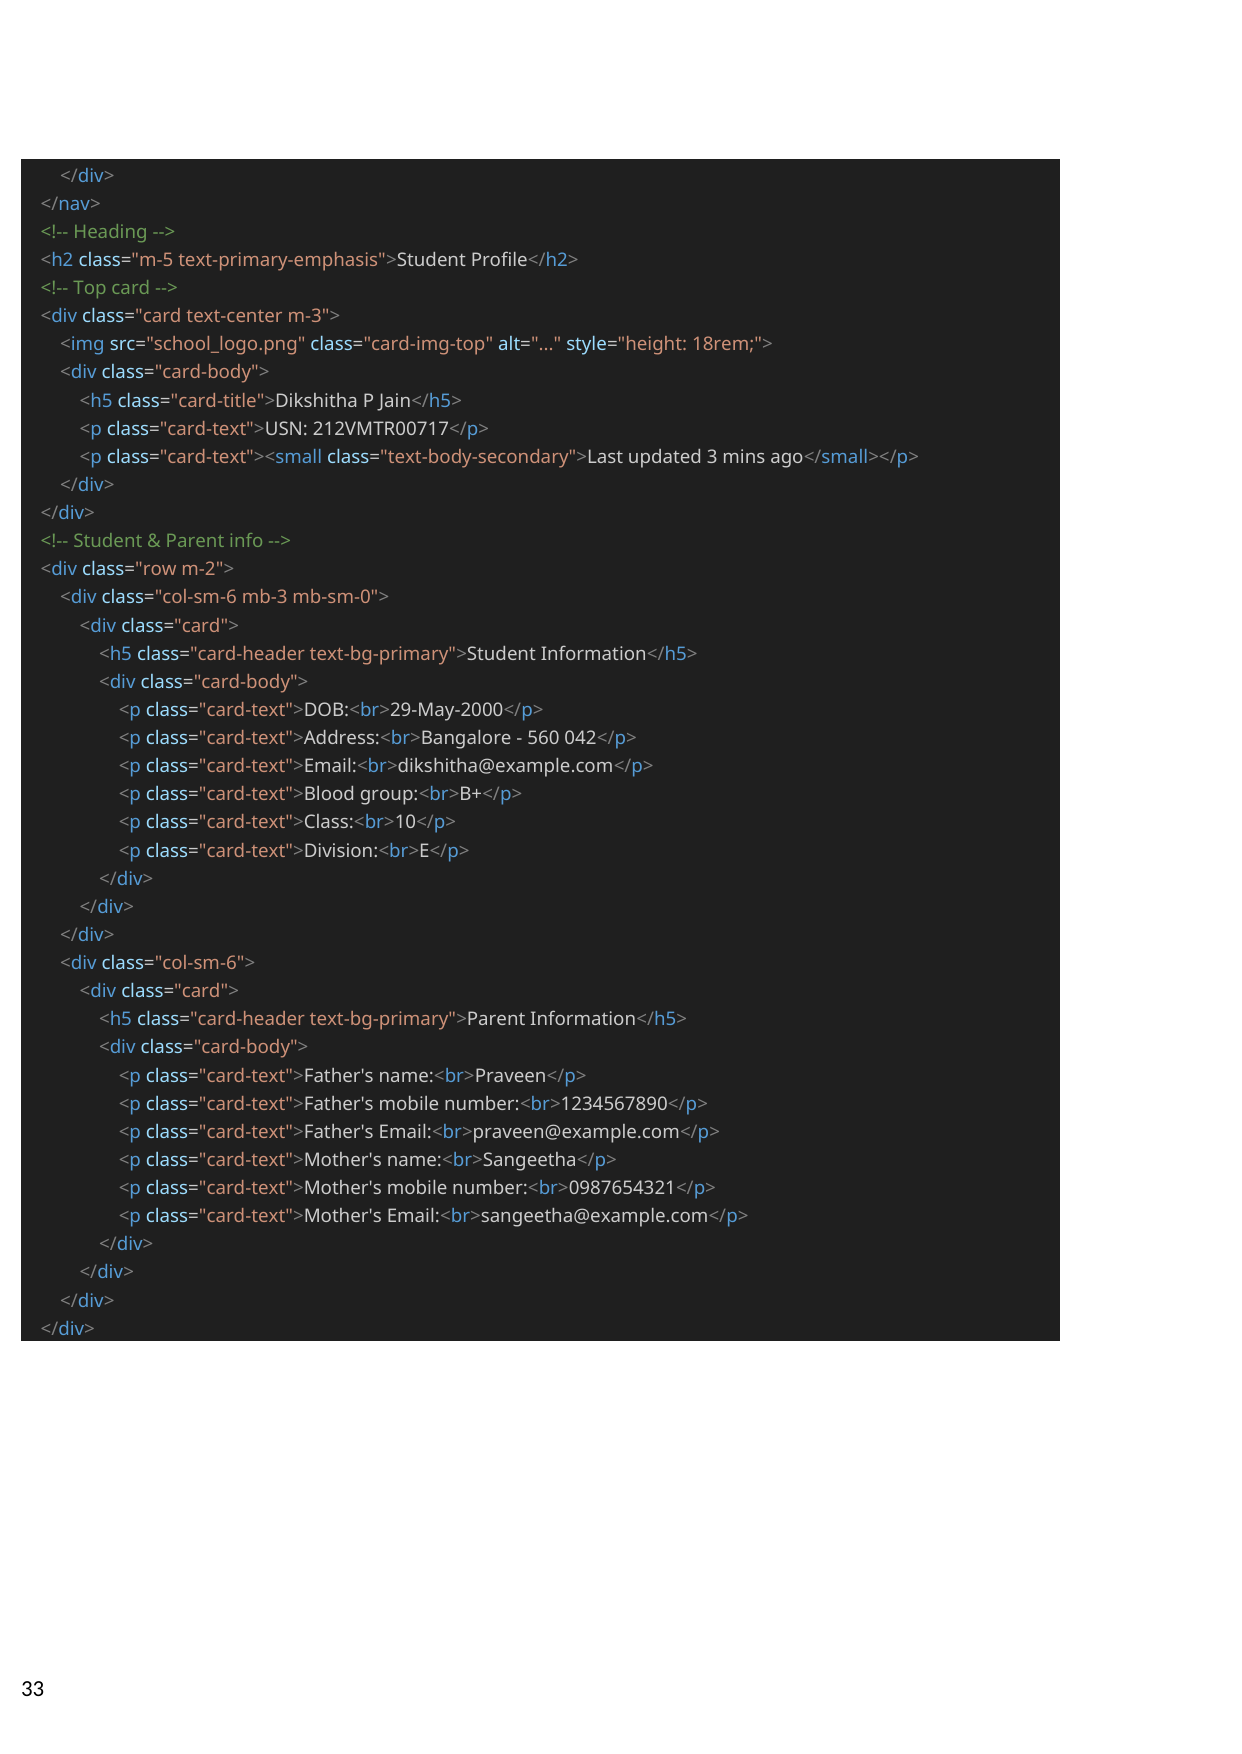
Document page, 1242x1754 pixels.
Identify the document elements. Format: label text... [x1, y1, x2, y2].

text <div class="card"> [21, 609, 1060, 637]
text <p class="card-text">DOB:<br>29-May-2000</p> [21, 694, 1060, 722]
text <p class="card-text">Mother's mobile number:<br>0987654321</p> [21, 1172, 1060, 1200]
text <p class="card-text">Email:<br>dikshitha@example.com</p> [21, 750, 1060, 778]
text </div> [21, 862, 1060, 891]
text </div> [21, 1256, 1060, 1284]
text <div class="card-body"> [21, 1031, 1060, 1059]
text <p class="card-text">Father's Email:<br>praveen@example.com</p> [21, 1116, 1060, 1144]
text </div> [21, 891, 1060, 919]
text </div> [21, 1228, 1060, 1256]
text </div> [21, 1312, 1060, 1341]
text <p class="card-text">Mother's Email:<br>sangeetha@example.com</p> [21, 1200, 1060, 1228]
text </div> [21, 919, 1060, 947]
text </div> [21, 1284, 1060, 1312]
text <h5 class="card-header text-bg-primary">Student Information</h5> [21, 637, 1060, 666]
text <h5 class="card-title">Dikshitha P Jain</h5> [21, 384, 1060, 412]
text <p class="card-text">Blood group:<br>B+</p> [21, 778, 1060, 806]
text <p class="card-text">Division:<br>E</p> [21, 834, 1060, 862]
text <!-- Heading --> [21, 216, 1060, 244]
text <div class="card-body"> [21, 356, 1060, 384]
text <p class="card-text">Father's mobile number:<br>1234567890</p> [21, 1087, 1060, 1116]
text <div class="card-body"> [21, 666, 1060, 694]
text </div> [21, 159, 1060, 187]
text </div> [21, 469, 1060, 497]
text <p class="card-text">Class:<br>10</p> [21, 806, 1060, 834]
text </nav> [21, 187, 1060, 216]
text <h2 class="m-5 text-primary-emphasis">Student Profile</h2> [21, 244, 1060, 272]
text <!-- Top card --> [21, 272, 1060, 300]
text <p class="card-text">Mother's name:<br>Sangeetha</p> [21, 1144, 1060, 1172]
text <div class="card"> [21, 975, 1060, 1003]
text <h5 class="card-header text-bg-primary">Parent Information</h5> [21, 1003, 1060, 1031]
text <div class="row m-2"> [21, 553, 1060, 581]
text <div class="col-sm-6 mb-3 mb-sm-0"> [21, 581, 1060, 609]
text <img src="school_logo.png" class="card-img-top" alt="..." style="height: 18rem;"> [21, 328, 1060, 356]
text <p class="card-text">Father's name:<br>Praveen</p> [21, 1059, 1060, 1087]
text </div> [21, 497, 1060, 525]
text <p class="card-text">Address:<br>Bangalore - 560 042</p> [21, 722, 1060, 750]
text <p class="card-text">USN: 212VMTR00717</p> [21, 412, 1060, 441]
text <div class="card text-center m-3"> [21, 300, 1060, 328]
text <!-- Student & Parent info --> [21, 525, 1060, 553]
text <div class="col-sm-6"> [21, 947, 1060, 975]
text <p class="card-text"><small class="text-body-secondary">Last updated 3 mins ago</small></p> [21, 441, 1060, 469]
